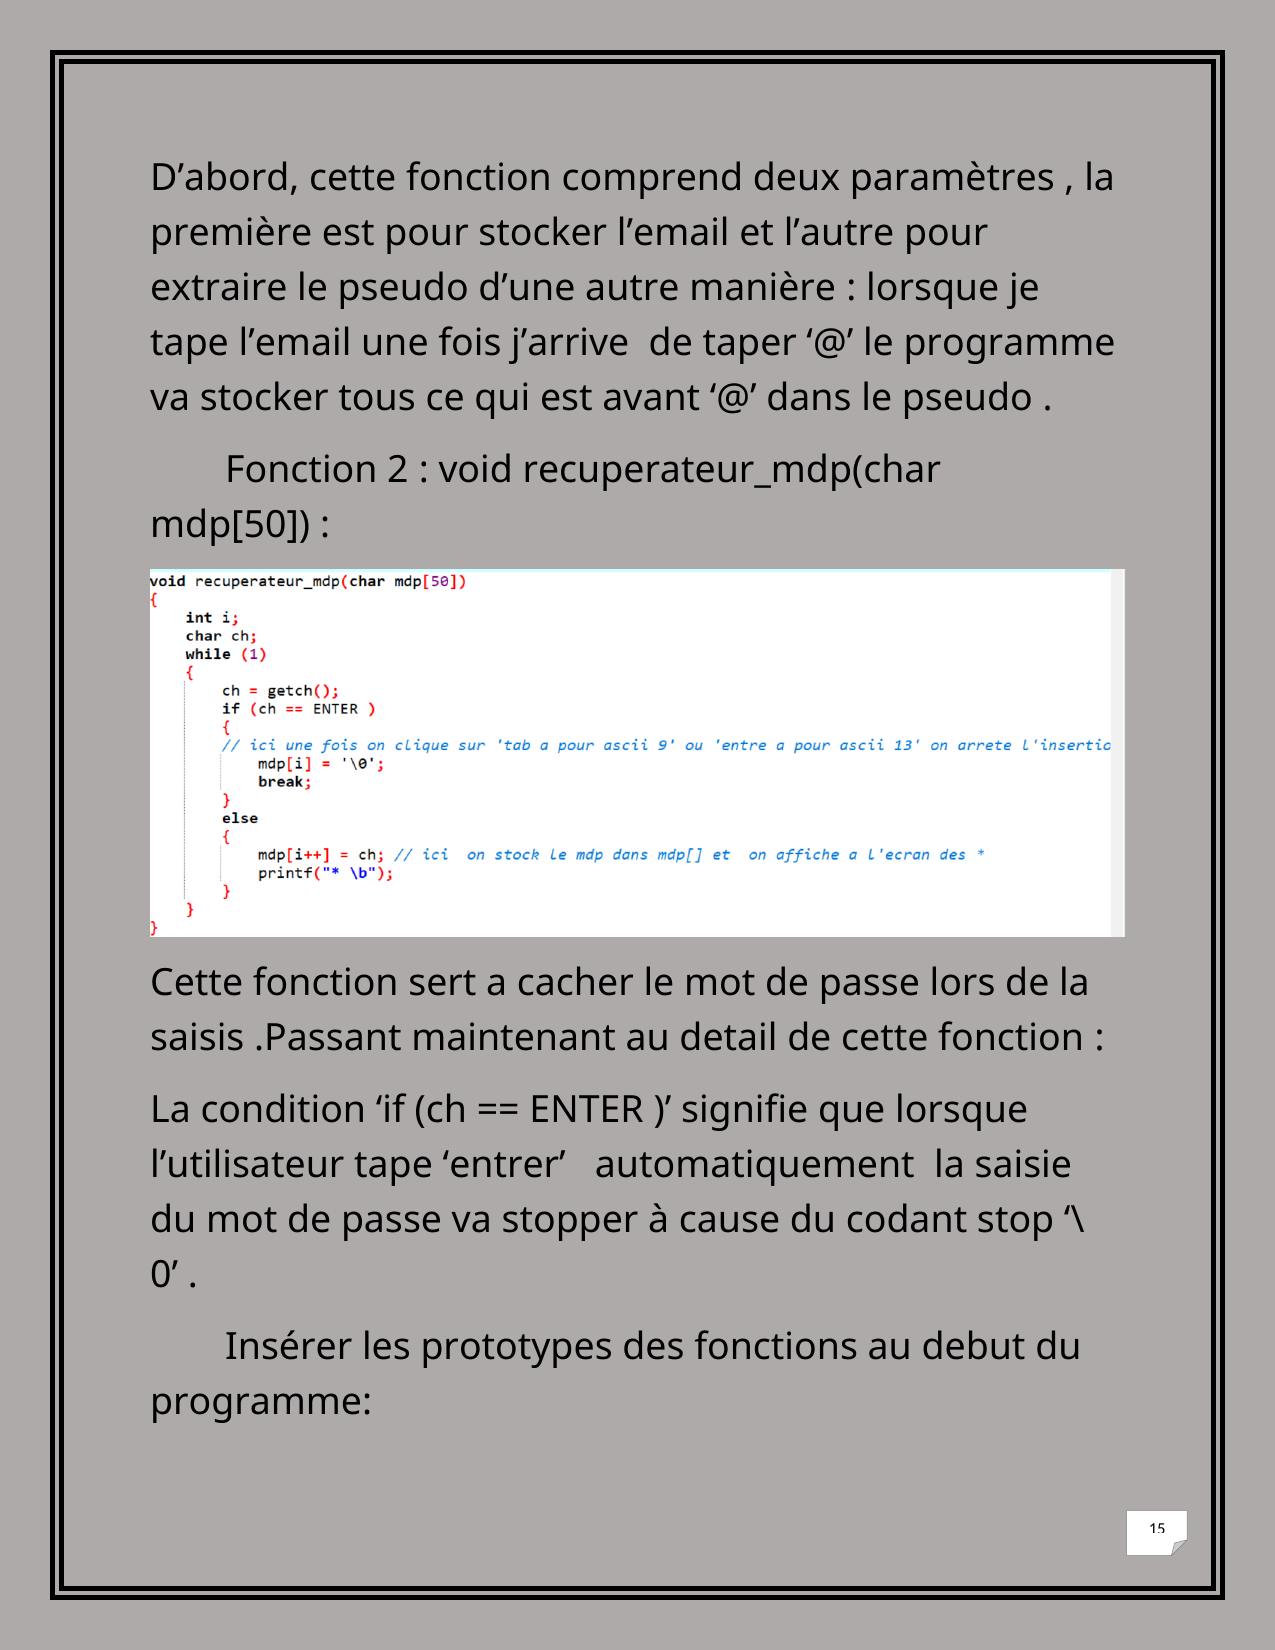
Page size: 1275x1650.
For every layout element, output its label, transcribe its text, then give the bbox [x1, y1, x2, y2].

text Fonction 2 : void recuperateur_mdp(char mdp[50]) : [150, 442, 1125, 548]
text La condition ‘if (ch == ENTER )’ signifie que lorsque l’utilisateur tape ‘entrer’ automatiquement la saisie du mot de passe va stopper à cause du codant stop ‘\0’ . [150, 1082, 1125, 1298]
text Cette fonction sert a cacher le mot de passe lors de la saisis .Passant maintenant au detail de cette fonction : [150, 955, 1125, 1061]
text Insérer les prototypes des fonctions au debut du programme: [150, 1319, 1125, 1425]
text D’abord, cette fonction comprend deux paramètres , la première est pour stocker l’email et l’autre pour extraire le pseudo d’une autre manière : lorsque je tape l’email une fois j’arrive de taper ‘@’ le programme va stocker tous ce qui est avant ‘@’ dans le pseudo . [150, 150, 1125, 421]
picture [150, 569, 1125, 937]
